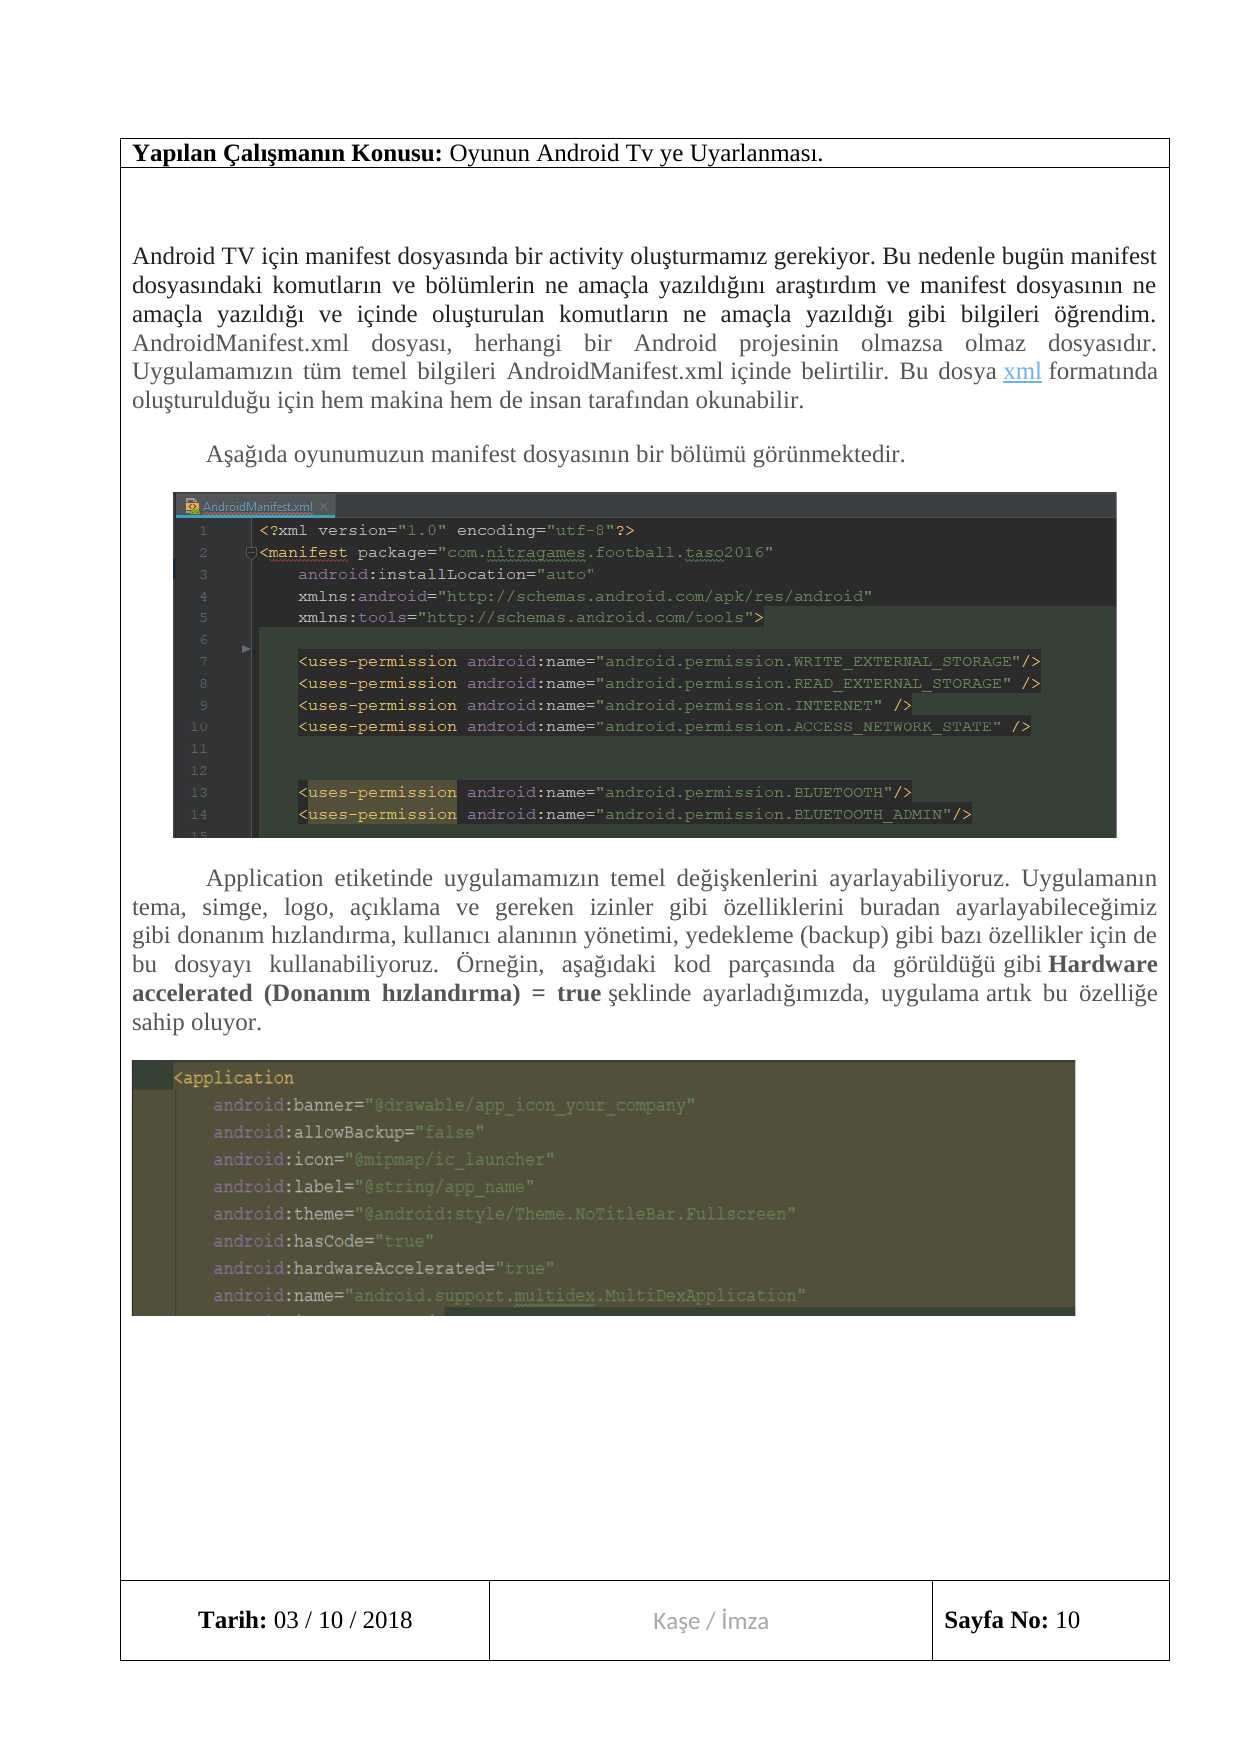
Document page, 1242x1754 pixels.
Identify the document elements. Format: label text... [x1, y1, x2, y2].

table_cell Android TV için manifest dosyasında bir activity oluşturmamız gerekiyor. Bu nedenle bugün manifest dosyasındaki komutların ve bölümlerin ne amaçla yazıldığını araştırdım ve manifest dosyasının ne amaçla yazıldığı ve içinde oluşturulan komutların ne amaçla yazıldığı gibi bilgileri öğrendim. AndroidManifest.xml dosyası, herhangi bir Android projesinin olmazsa olmaz dosyasıdır. Uygulamamızın tüm temel bilgileri AndroidManifest.xml içinde belirtilir. Bu dosya xml formatında oluşturulduğu için hem makina hem de insan tarafından okunabilir. Aşağıda oyunumuzun manifest dosyasının bir bölümü görünmektedir. Application etiketinde uygulamamızın temel değişkenlerini ayarlayabiliyoruz. Uygulamanın tema, simge, logo, açıklama ve gereken izinler gibi özelliklerini buradan ayarlayabileceğimiz gibi donanım hızlandırma, kullanıcı alanının yönetimi, yedekleme (backup) gibi bazı özellikler için de bu dosyayı kullanabiliyoruz. Örneğin, aşağıdaki kod parçasında da görüldüğü gibi Hardware accelerated (Donanım hızlandırma) = true şeklinde ayarladığımızda, uygulama artık bu özelliğe sahip oluyor. [121, 168, 1169, 1580]
table_cell Sayfa No: 10 [933, 1581, 1169, 1659]
table_cell Kaşe / İmza [490, 1581, 932, 1659]
picture [131, 1060, 1076, 1316]
table_header Yapılan Çalışmanın Konusu: Oyunun Android Tv ye Uyarlanması. [121, 139, 1169, 167]
picture [173, 492, 1117, 838]
table_cell Tarih: 03 / 10 / 2018 [121, 1581, 489, 1659]
